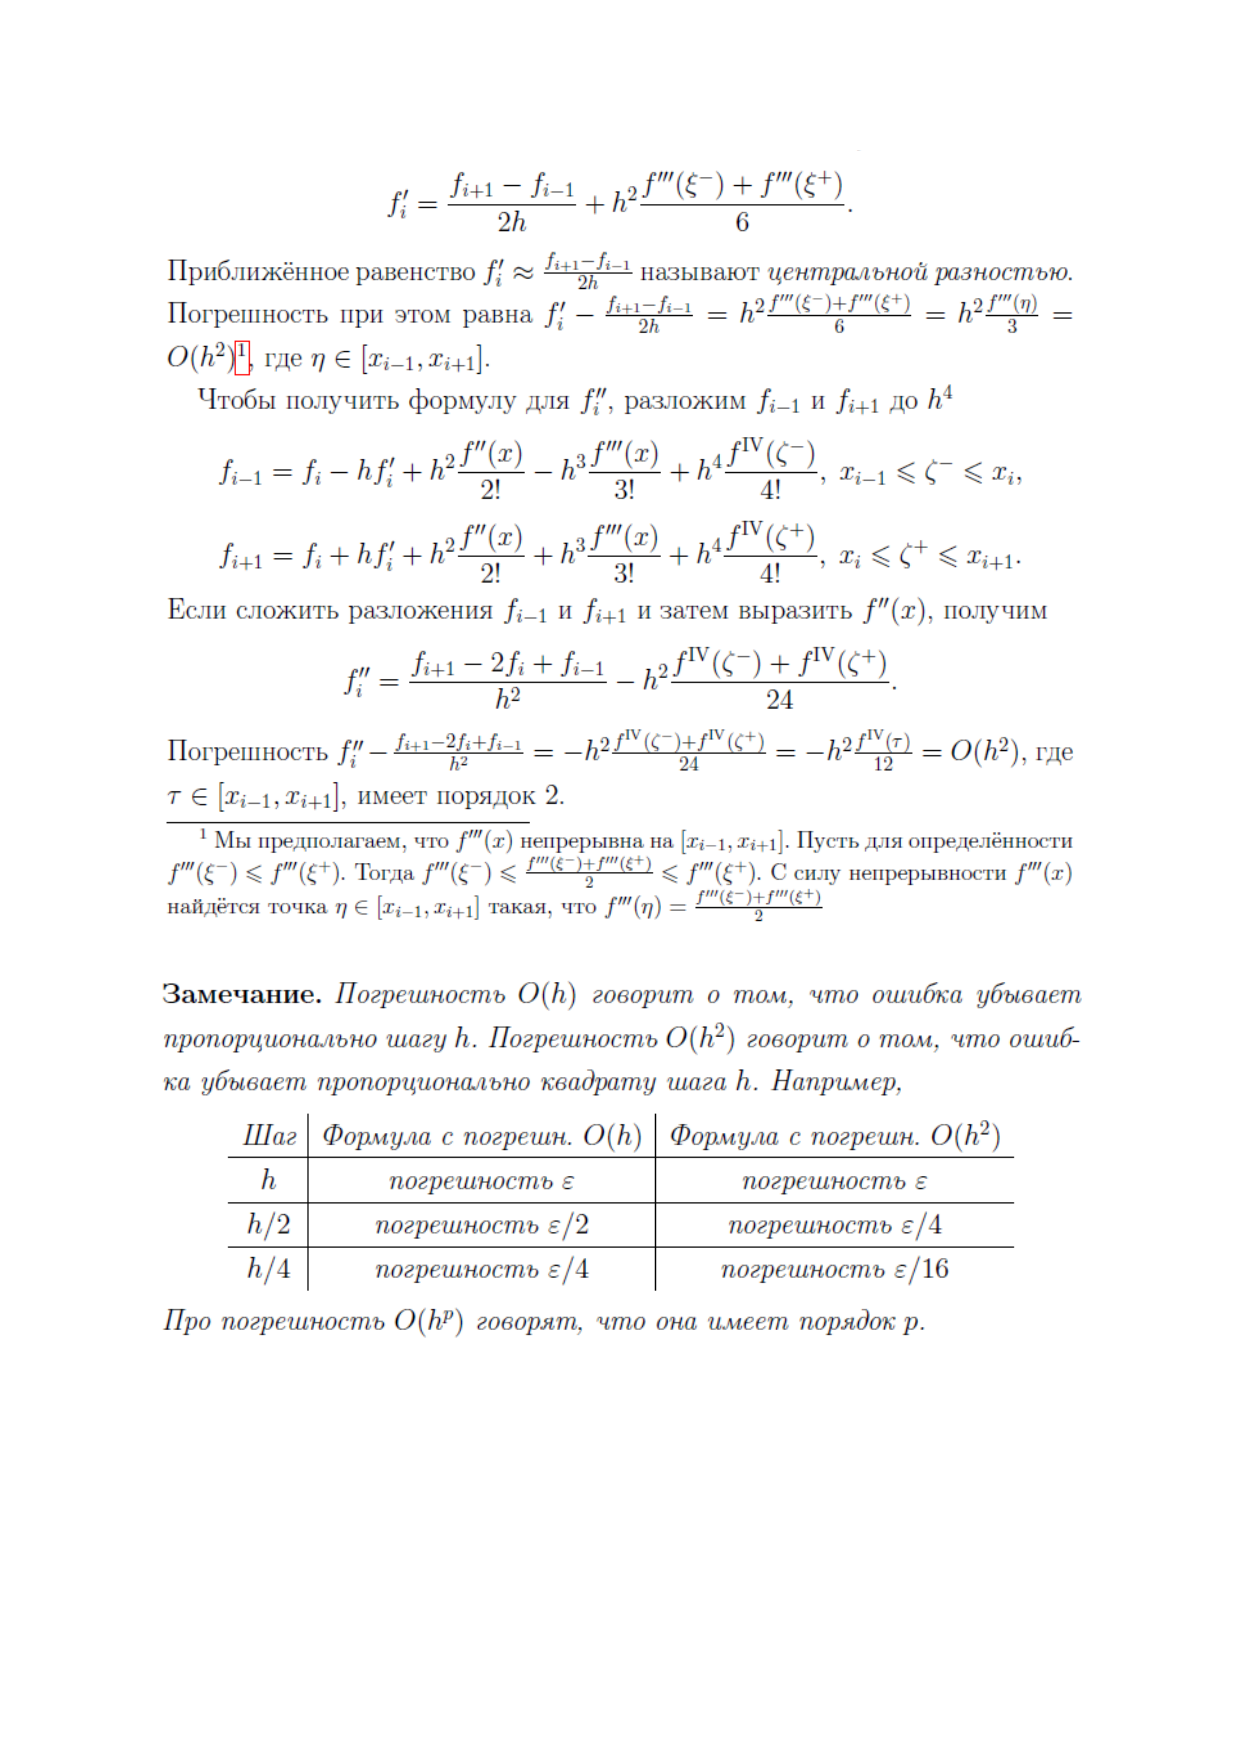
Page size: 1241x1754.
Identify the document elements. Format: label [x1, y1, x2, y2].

picture [150, 968, 1091, 1356]
picture [150, 150, 1091, 965]
